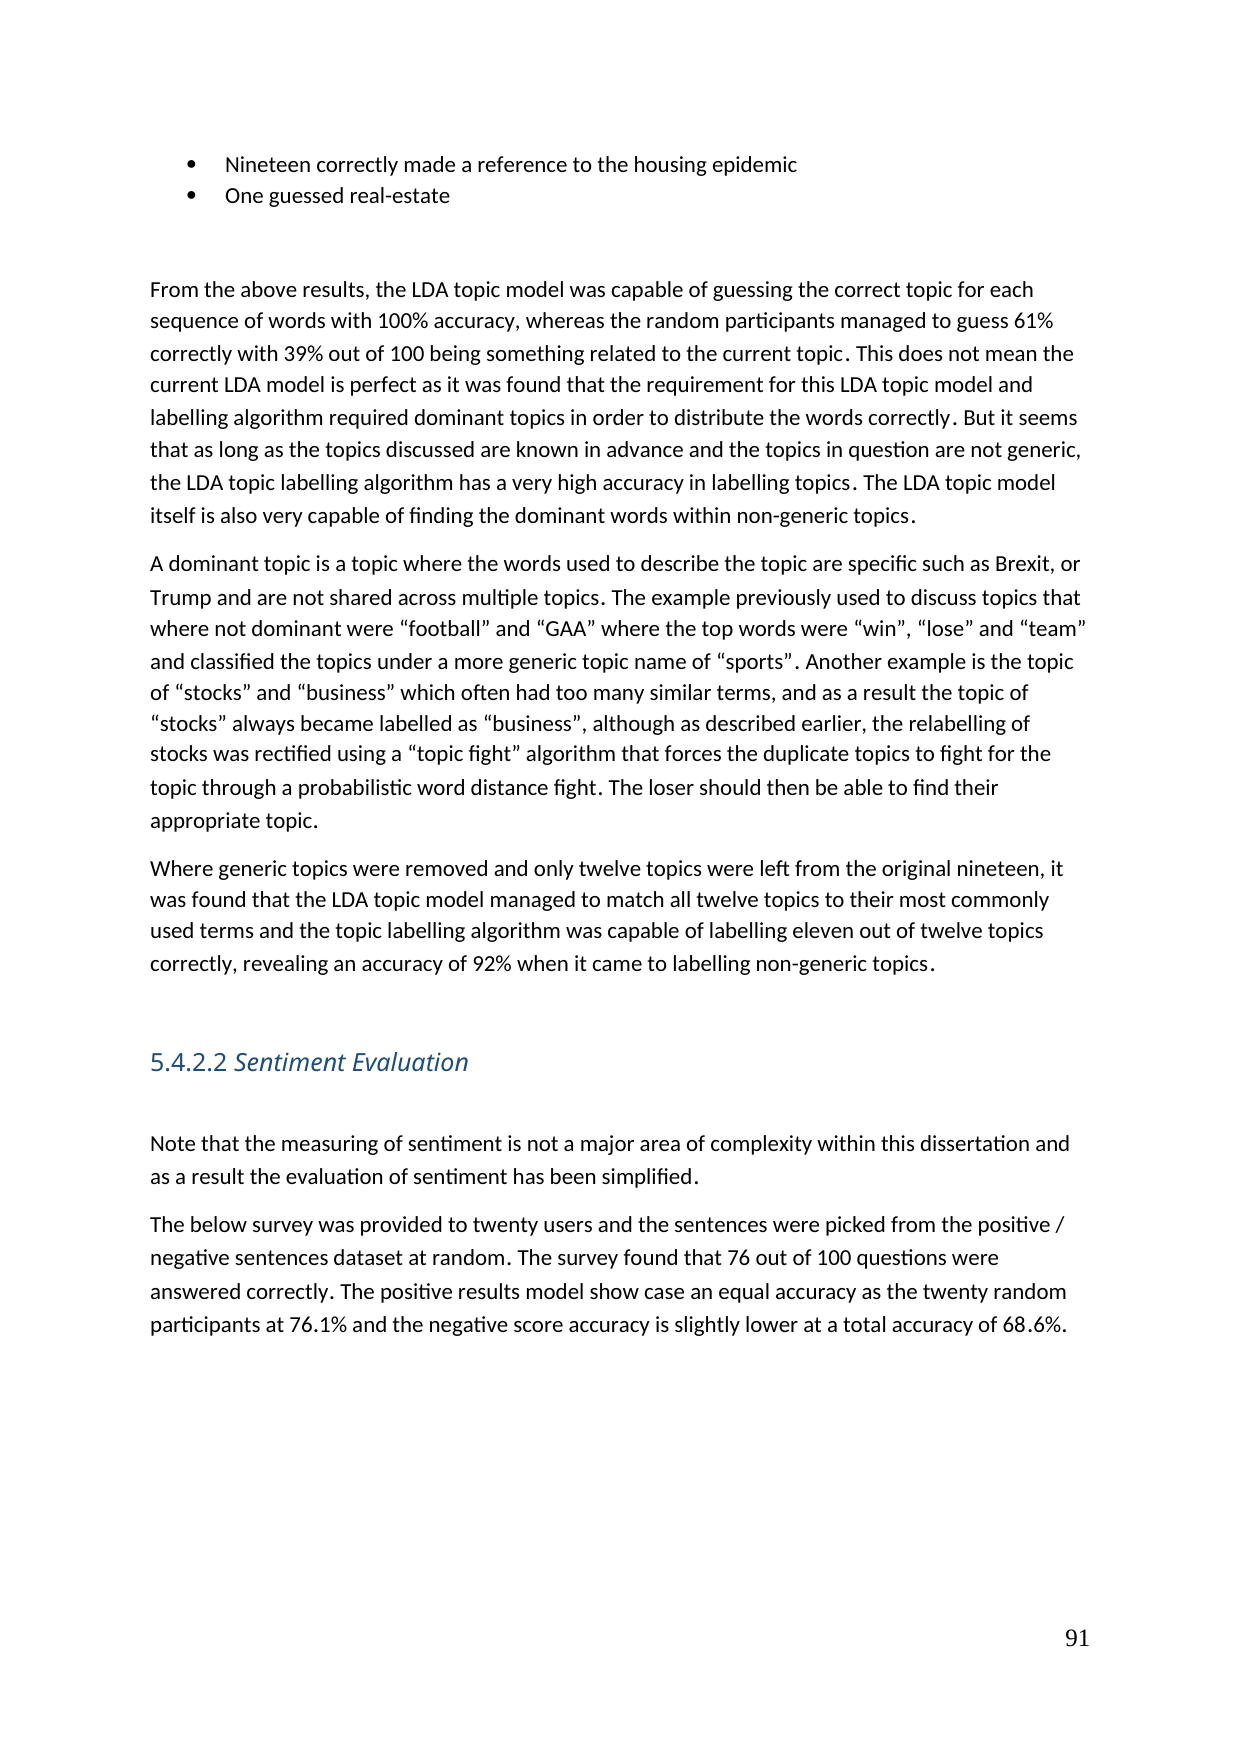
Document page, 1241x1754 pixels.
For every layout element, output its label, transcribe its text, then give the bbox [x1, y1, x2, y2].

text From the above results, the LDA topic model was capable of guessing the correct topic for each sequence of words with 100% accuracy, whereas the random participants managed to guess 61% correctly with 39% out of 100 being something related to the current topic. This does not mean the current LDA model is perfect as it was found that the requirement for this LDA topic model and labelling algorithm required dominant topics in order to distribute the words correctly. But it seems that as long as the topics discussed are known in advance and the topics in question are not generic, the LDA topic labelling algorithm has a very high accuracy in labelling topics. The LDA topic model itself is also very capable of finding the dominant words within non-generic topics. [150, 276, 1090, 530]
text A dominant topic is a topic where the words used to describe the topic are specific such as Brexit, or Trump and are not shared across multiple topics. The example previously used to discuss topics that where not dominant were “football” and “GAA” where the top words were “win”, “lose” and “team” and classified the topics under a more generic topic name of “sports”. Another example is the topic of “stocks” and “business” which often had too many similar terms, and as a result the topic of “stocks” always became labelled as “business”, although as described earlier, the relabelling of stocks was rectified using a “topic fight” algorithm that forces the duplicate topics to fight for the topic through a probabilistic word distance fight. The loser should then be able to find their appropriate topic. [150, 549, 1090, 835]
text Note that the measuring of sentiment is not a major area of complexity within this dissertation and as a result the evaluation of sentiment has been simplified. [150, 1129, 1090, 1191]
subtitle 5.4.2.2 Sentiment Evaluation [150, 1044, 1090, 1078]
text The below survey was provided to twenty users and the sentences were picked from the positive / negative sentences dataset at random. The survey found that 76 out of 100 questions were answered correctly. The positive results model show case an equal accuracy as the twenty random participants at 76.1% and the negative score accuracy is slightly lower at a total accuracy of 68.6%. [150, 1211, 1090, 1339]
list One guessed real-estate [187, 181, 1090, 209]
text Where generic topics were removed and only twelve topics were left from the original nineteen, it was found that the LDA topic model managed to match all twelve topics to their most commonly used terms and the topic labelling algorithm was capable of labelling eleven out of twelve topics correctly, revealing an accuracy of 92% when it came to labelling non-generic topics. [150, 854, 1090, 977]
list Nineteen correctly made a reference to the housing epidemic [187, 150, 1090, 178]
